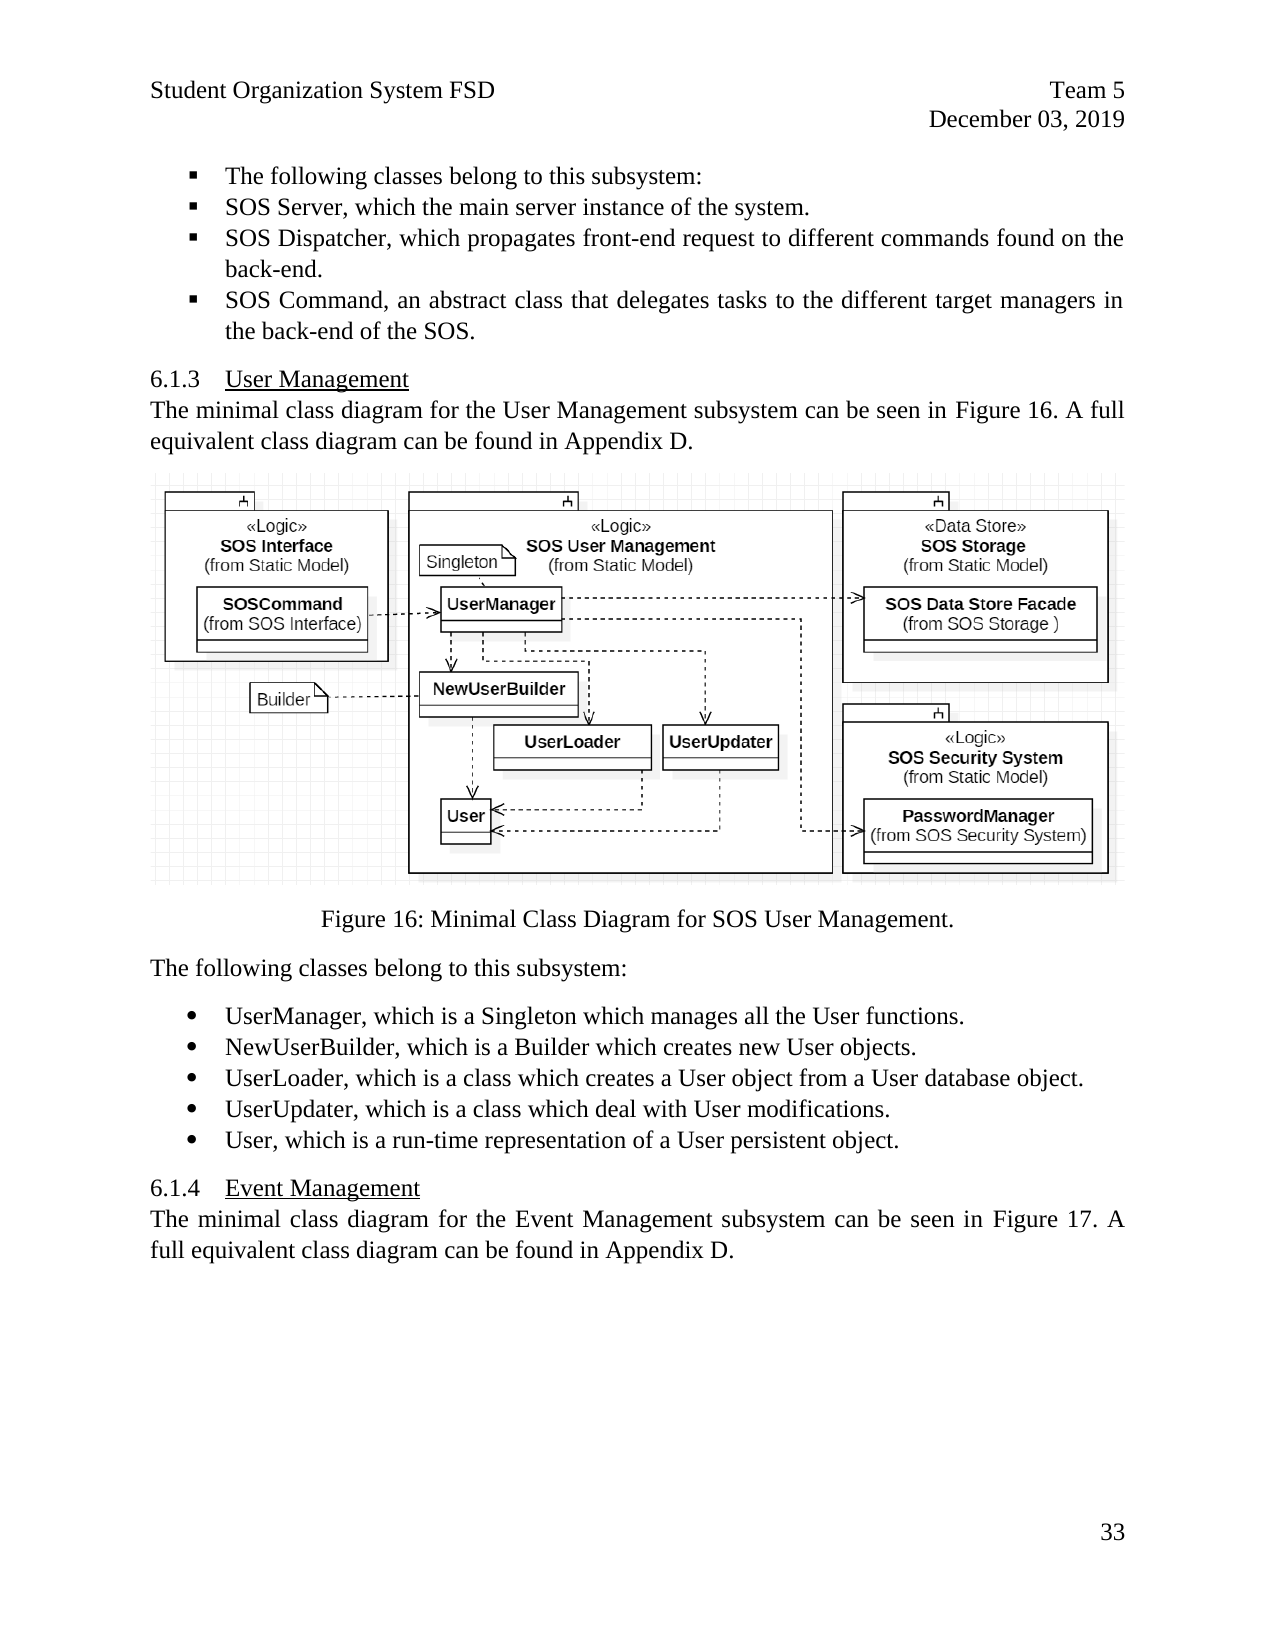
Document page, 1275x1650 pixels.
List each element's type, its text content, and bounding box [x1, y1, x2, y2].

list UserUpdater, which is a class which deal with User modifications. [187, 1094, 1125, 1123]
list SOS Command, an abstract class that delegates tasks to the different target managers in the back-end of the SOS. [187, 285, 1125, 345]
list SOS Server, which the main server instance of the system. [187, 192, 1125, 221]
text The following classes belong to this subsystem: [150, 953, 1125, 982]
subtitle Event Management [150, 1173, 1125, 1202]
text The minimal class diagram for the Event Management subsystem can be seen in Figure 17. A full equivalent class diagram can be found in Appendix D. [150, 1204, 1125, 1264]
list User, which is a run-time representation of a User persistent object. [187, 1125, 1125, 1154]
text The minimal class diagram for the User Management subsystem can be seen in Figure 16. A full equivalent class diagram can be found in Appendix D. [150, 395, 1125, 455]
list The following classes belong to this subsystem: [187, 161, 1125, 190]
list NewUserBuilder, which is a Builder which creates new User objects. [187, 1032, 1125, 1061]
picture [150, 473, 1125, 885]
subtitle User Management [150, 364, 1125, 393]
list SOS Dispatcher, which propagates front-end request to different commands found on the back-end. [187, 223, 1125, 283]
list UserLoader, which is a class which creates a User object from a User database object. [187, 1063, 1125, 1092]
list UserManager, which is a Singleton which manages all the User functions. [187, 1001, 1125, 1030]
text Figure 16: Minimal Class Diagram for SOS User Management. [150, 904, 1125, 933]
